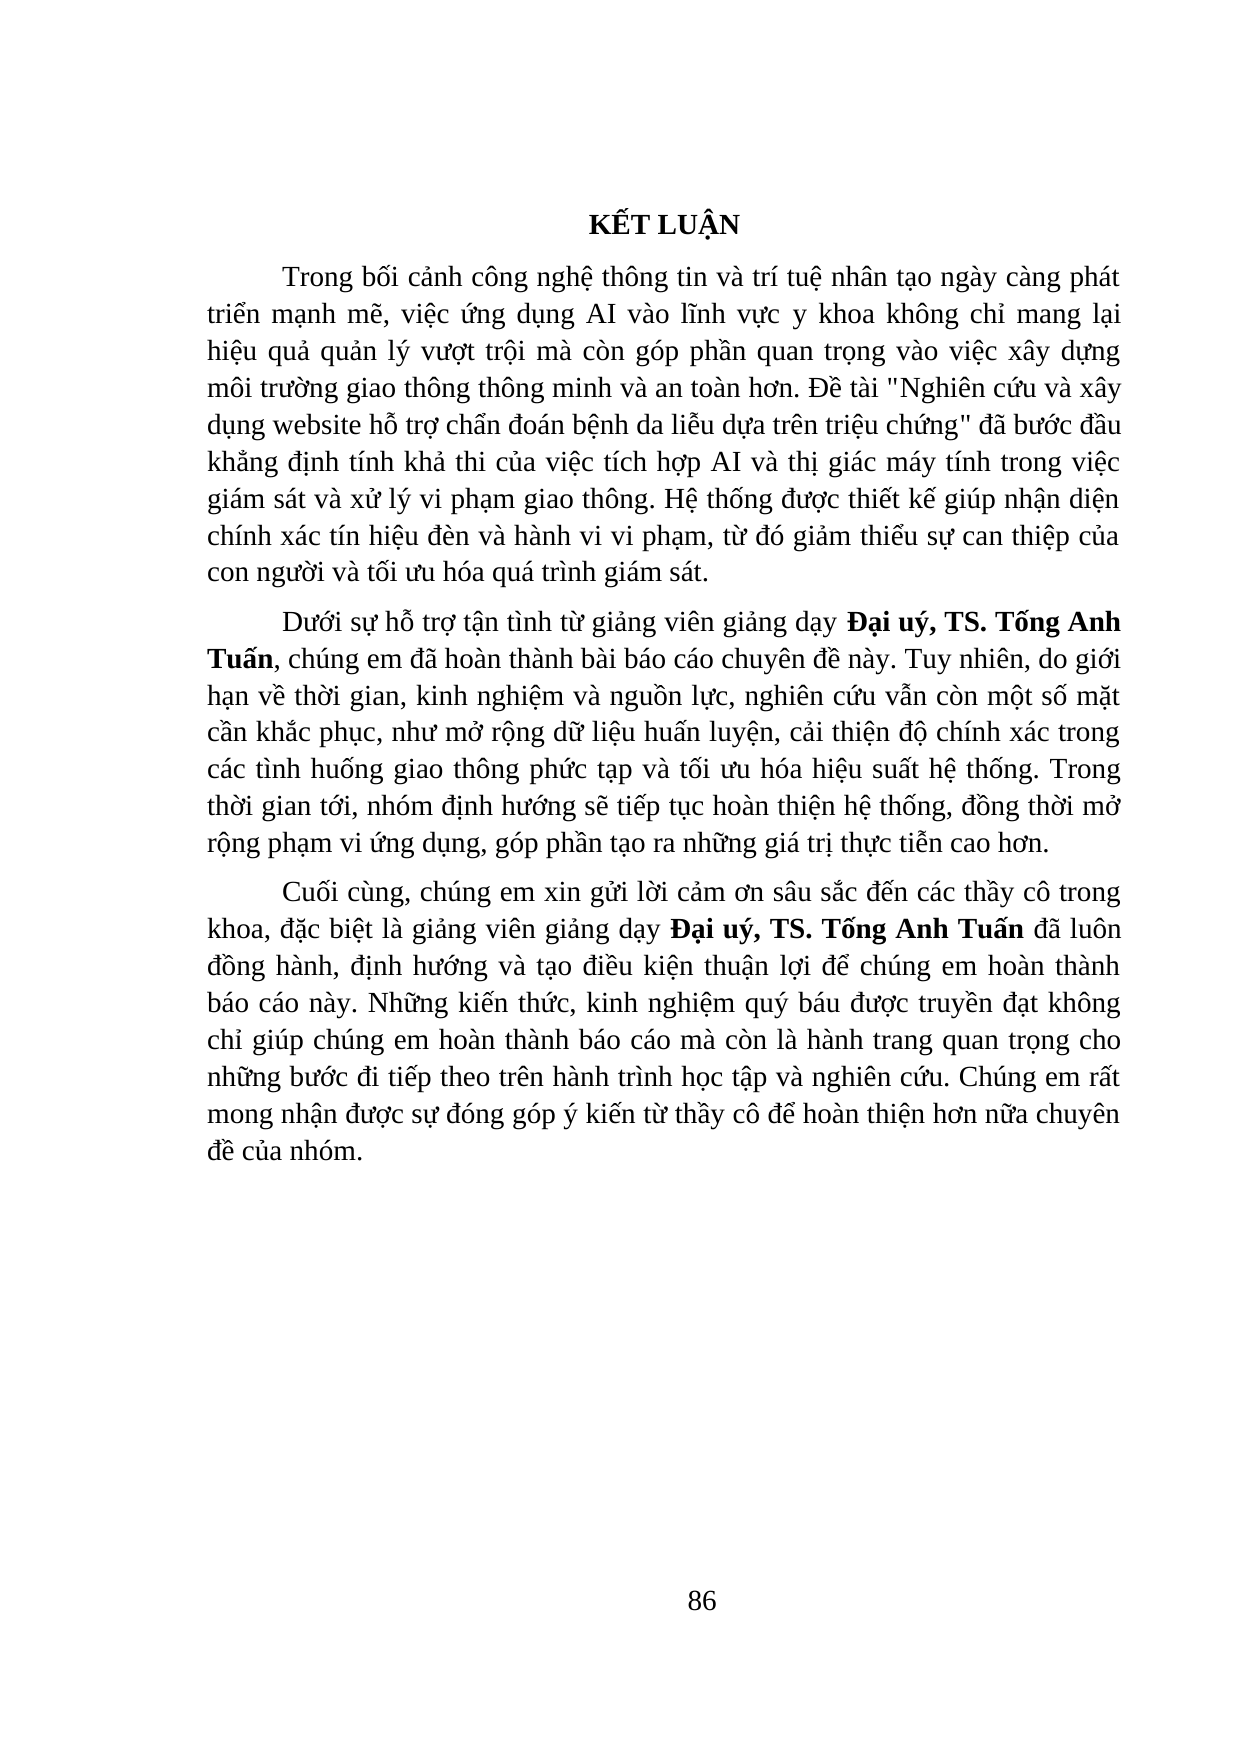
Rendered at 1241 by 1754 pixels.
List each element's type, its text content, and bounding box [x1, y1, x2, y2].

text Cuối cùng, chúng em xin gửi lời cảm ơn sâu sắc đến các thầy cô trong khoa, đặc biệt là giảng viên giảng dạy Đại uý, TS. Tống Anh Tuấn đã luôn đồng hành, định hướng và tạo điều kiện thuận lợi để chúng em hoàn thành báo cáo này. Những kiến thức, kinh nghiệm quý báu được truyền đạt không chỉ giúp chúng em hoàn thành báo cáo mà còn là hành trang quan trọng cho những bước đi tiếp theo trên hành trình học tập và nghiên cứu. Chúng em rất mong nhận được sự đóng góp ý kiến từ thầy cô để hoàn thiện hơn nữa chuyên đề của nhóm. [207, 874, 1122, 1166]
text Trong bối cảnh công nghệ thông tin và trí tuệ nhân tạo ngày càng phát triển mạnh mẽ, việc ứng dụng AI vào lĩnh vực y khoa không chỉ mang lại hiệu quả quản lý vượt trội mà còn góp phần quan trọng vào việc xây dựng môi trường giao thông thông minh và an toàn hơn. Đề tài "Nghiên cứu và xây dụng website hỗ trợ chẩn đoán bệnh da liễu dựa trên triệu chứng" đã bước đầu khẳng định tính khả thi của việc tích hợp AI và thị giác máy tính trong việc giám sát và xử lý vi phạm giao thông. Hệ thống được thiết kế giúp nhận diện chính xác tín hiệu đèn và hành vi vi phạm, từ đó giảm thiểu sự can thiệp của con người và tối ưu hóa quá trình giám sát. [207, 259, 1122, 588]
text Dưới sự hỗ trợ tận tình từ giảng viên giảng dạy Đại uý, TS. Tống Anh Tuấn, chúng em đã hoàn thành bài báo cáo chuyên đề này. Tuy nhiên, do giới hạn về thời gian, kinh nghiệm và nguồn lực, nghiên cứu vẫn còn một số mặt cần khắc phục, như mở rộng dữ liệu huấn luyện, cải thiện độ chính xác trong các tình huống giao thông phức tạp và tối ưu hóa hiệu suất hệ thống. Trong thời gian tới, nhóm định hướng sẽ tiếp tục hoàn thiện hệ thống, đồng thời mở rộng phạm vi ứng dụng, góp phần tạo ra những giá trị thực tiễn cao hơn. [207, 604, 1122, 859]
text KẾT LUẬN [207, 207, 1122, 240]
